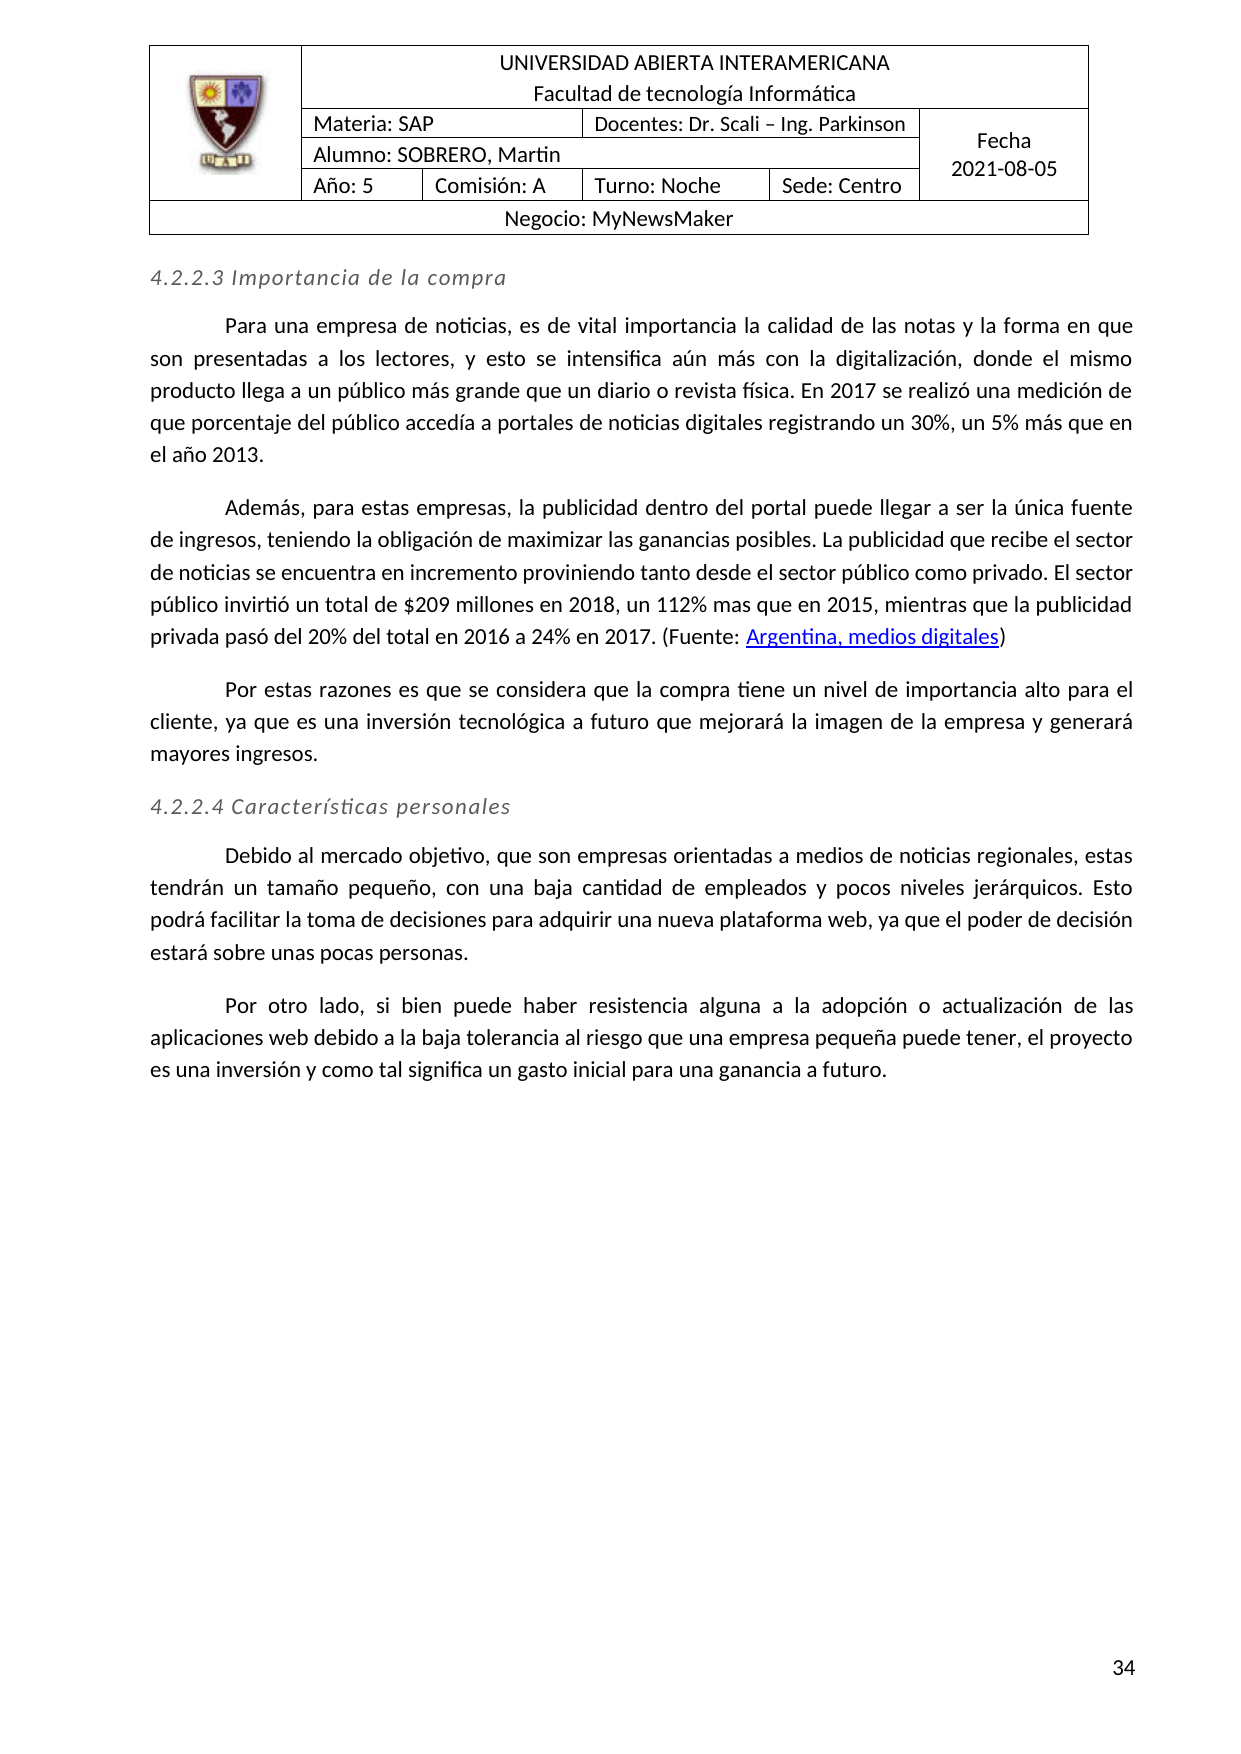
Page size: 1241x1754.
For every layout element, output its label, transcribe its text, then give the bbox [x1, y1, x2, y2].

text Para una empresa de noticias, es de vital importancia la calidad de las notas y la forma en que son presentadas a los lectores, y esto se intensifica aún más con la digitalización, donde el mismo producto llega a un público más grande que un diario o revista física. En 2017 se realizó una medición de que porcentaje del público accedía a portales de noticias digitales registrando un 30%, un 5% más que en el año 2013. [150, 311, 1135, 468]
text Además, para estas empresas, la publicidad dentro del portal puede llegar a ser la única fuente de ingresos, teniendo la obligación de maximizar las ganancias posibles. La publicidad que recibe el sector de noticias se encuentra en incremento proviniendo tanto desde el sector público como privado. El sector público invirtió un total de $209 millones en 2018, un 112% mas que en 2015, mientras que la publicidad privada pasó del 20% del total en 2016 a 24% en 2017. (Fuente: Argentina, medios digitales) [150, 493, 1135, 650]
text Por estas razones es que se considera que la compra tiene un nivel de importancia alto para el cliente, ya que es una inversión tecnológica a futuro que mejorará la imagen de la empresa y generará mayores ingresos. [150, 675, 1135, 767]
text Por otro lado, si bien puede haber resistencia alguna a la adopción o actualización de las aplicaciones web debido a la baja tolerancia al riesgo que una empresa pequeña puede tener, el proyecto es una inversión y como tal significa un gasto inicial para una ganancia a futuro. [150, 991, 1135, 1083]
subtitle 4.2.2.3 Importancia de la compra [150, 263, 1135, 291]
text Debido al mercado objetivo, que son empresas orientadas a medios de noticias regionales, estas tendrán un tamaño pequeño, con una baja cantidad de empleados y pocos niveles jerárquicos. Esto podrá facilitar la toma de decisiones para adquirir una nueva plataforma web, ya que el poder de decisión estará sobre unas pocas personas. [150, 841, 1135, 966]
subtitle 4.2.2.4 Características personales [150, 792, 1135, 820]
picture [175, 67, 276, 180]
